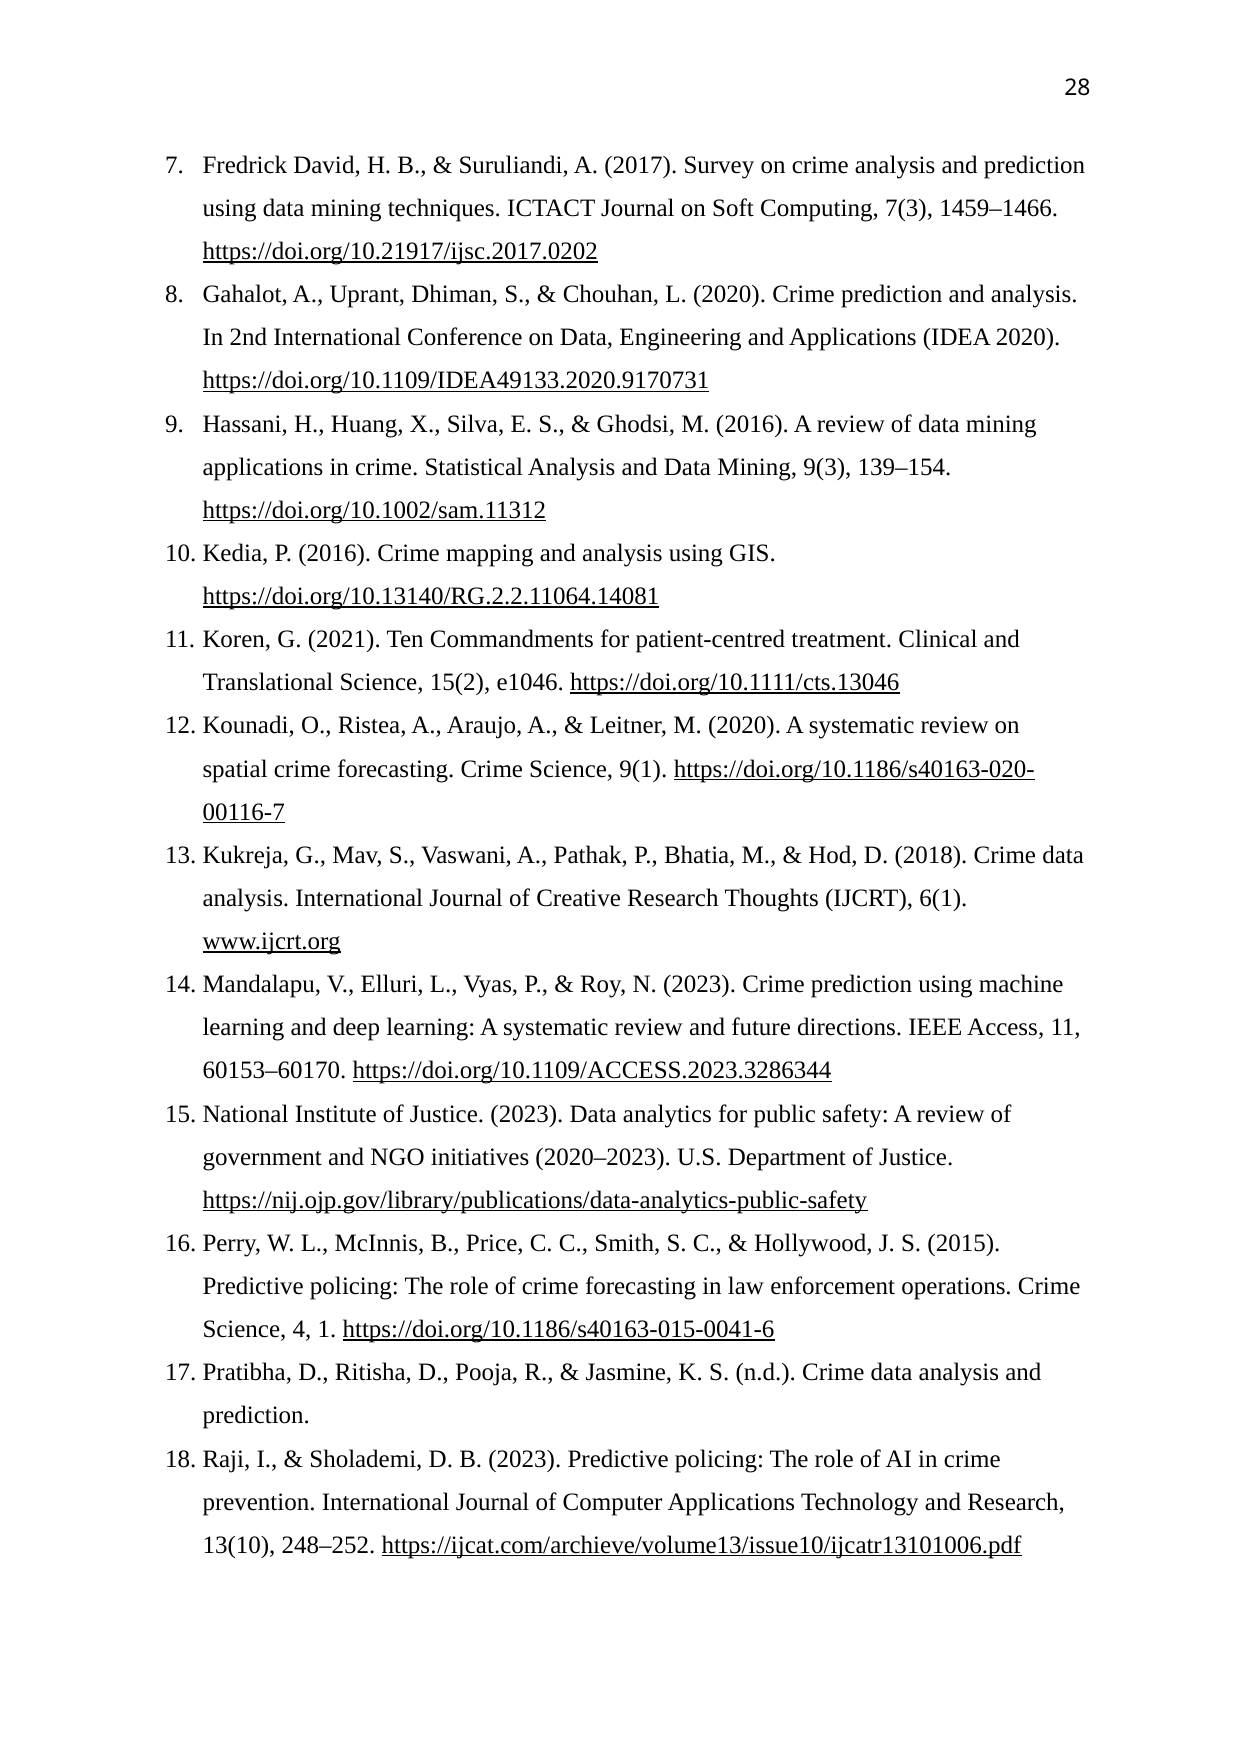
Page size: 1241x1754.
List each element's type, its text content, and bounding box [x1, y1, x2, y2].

list Hassani, H., Huang, X., Silva, E. S., & Ghodsi, M. (2016). A review of data mining applications in crime. Statistical Analysis and Data Mining, 9(3), 139–154. https://doi.org/10.1002/sam.11312 [165, 409, 1090, 524]
list Gahalot, A., Uprant, Dhiman, S., & Chouhan, L. (2020). Crime prediction and analysis. In 2nd International Conference on Data, Engineering and Applications (IDEA 2020). https://doi.org/10.1109/IDEA49133.2020.9170731 [165, 279, 1090, 394]
list Kukreja, G., Mav, S., Vaswani, A., Pathak, P., Bhatia, M., & Hod, D. (2018). Crime data analysis. International Journal of Creative Research Thoughts (IJCRT), 6(1). www.ijcrt.org [165, 840, 1090, 955]
list Perry, W. L., McInnis, B., Price, C. C., Smith, S. C., & Hollywood, J. S. (2015). Predictive policing: The role of crime forecasting in law enforcement operations. Crime Science, 4, 1. https://doi.org/10.1186/s40163-015-0041-6 [165, 1228, 1090, 1343]
list Kedia, P. (2016). Crime mapping and analysis using GIS. https://doi.org/10.13140/RG.2.2.11064.14081 [165, 538, 1090, 610]
list Fredrick David, H. B., & Suruliandi, A. (2017). Survey on crime analysis and prediction using data mining techniques. ICTACT Journal on Soft Computing, 7(3), 1459–1466. https://doi.org/10.21917/ijsc.2017.0202 [165, 150, 1090, 265]
list Mandalapu, V., Elluri, L., Vyas, P., & Roy, N. (2023). Crime prediction using machine learning and deep learning: A systematic review and future directions. IEEE Access, 11, 60153–60170. https://doi.org/10.1109/ACCESS.2023.3286344 [165, 969, 1090, 1084]
list Pratibha, D., Ritisha, D., Pooja, R., & Jasmine, K. S. (n.d.). Crime data analysis and prediction. [165, 1357, 1090, 1429]
list National Institute of Justice. (2023). Data analytics for public safety: A review of government and NGO initiatives (2020–2023). U.S. Department of Justice. https://nij.ojp.gov/library/publications/data-analytics-public-safety [165, 1099, 1090, 1214]
list Kounadi, O., Ristea, A., Araujo, A., & Leitner, M. (2020). A systematic review on spatial crime forecasting. Crime Science, 9(1). https://doi.org/10.1186/s40163-020-00116-7 [165, 711, 1090, 826]
list Koren, G. (2021). Ten Commandments for patient-centred treatment. Clinical and Translational Science, 15(2), e1046. https://doi.org/10.1111/cts.13046 [165, 624, 1090, 696]
list Raji, I., & Sholademi, D. B. (2023). Predictive policing: The role of AI in crime prevention. International Journal of Computer Applications Technology and Research, 13(10), 248–252. https://ijcat.com/archieve/volume13/issue10/ijcatr13101006.pdf [165, 1444, 1090, 1559]
